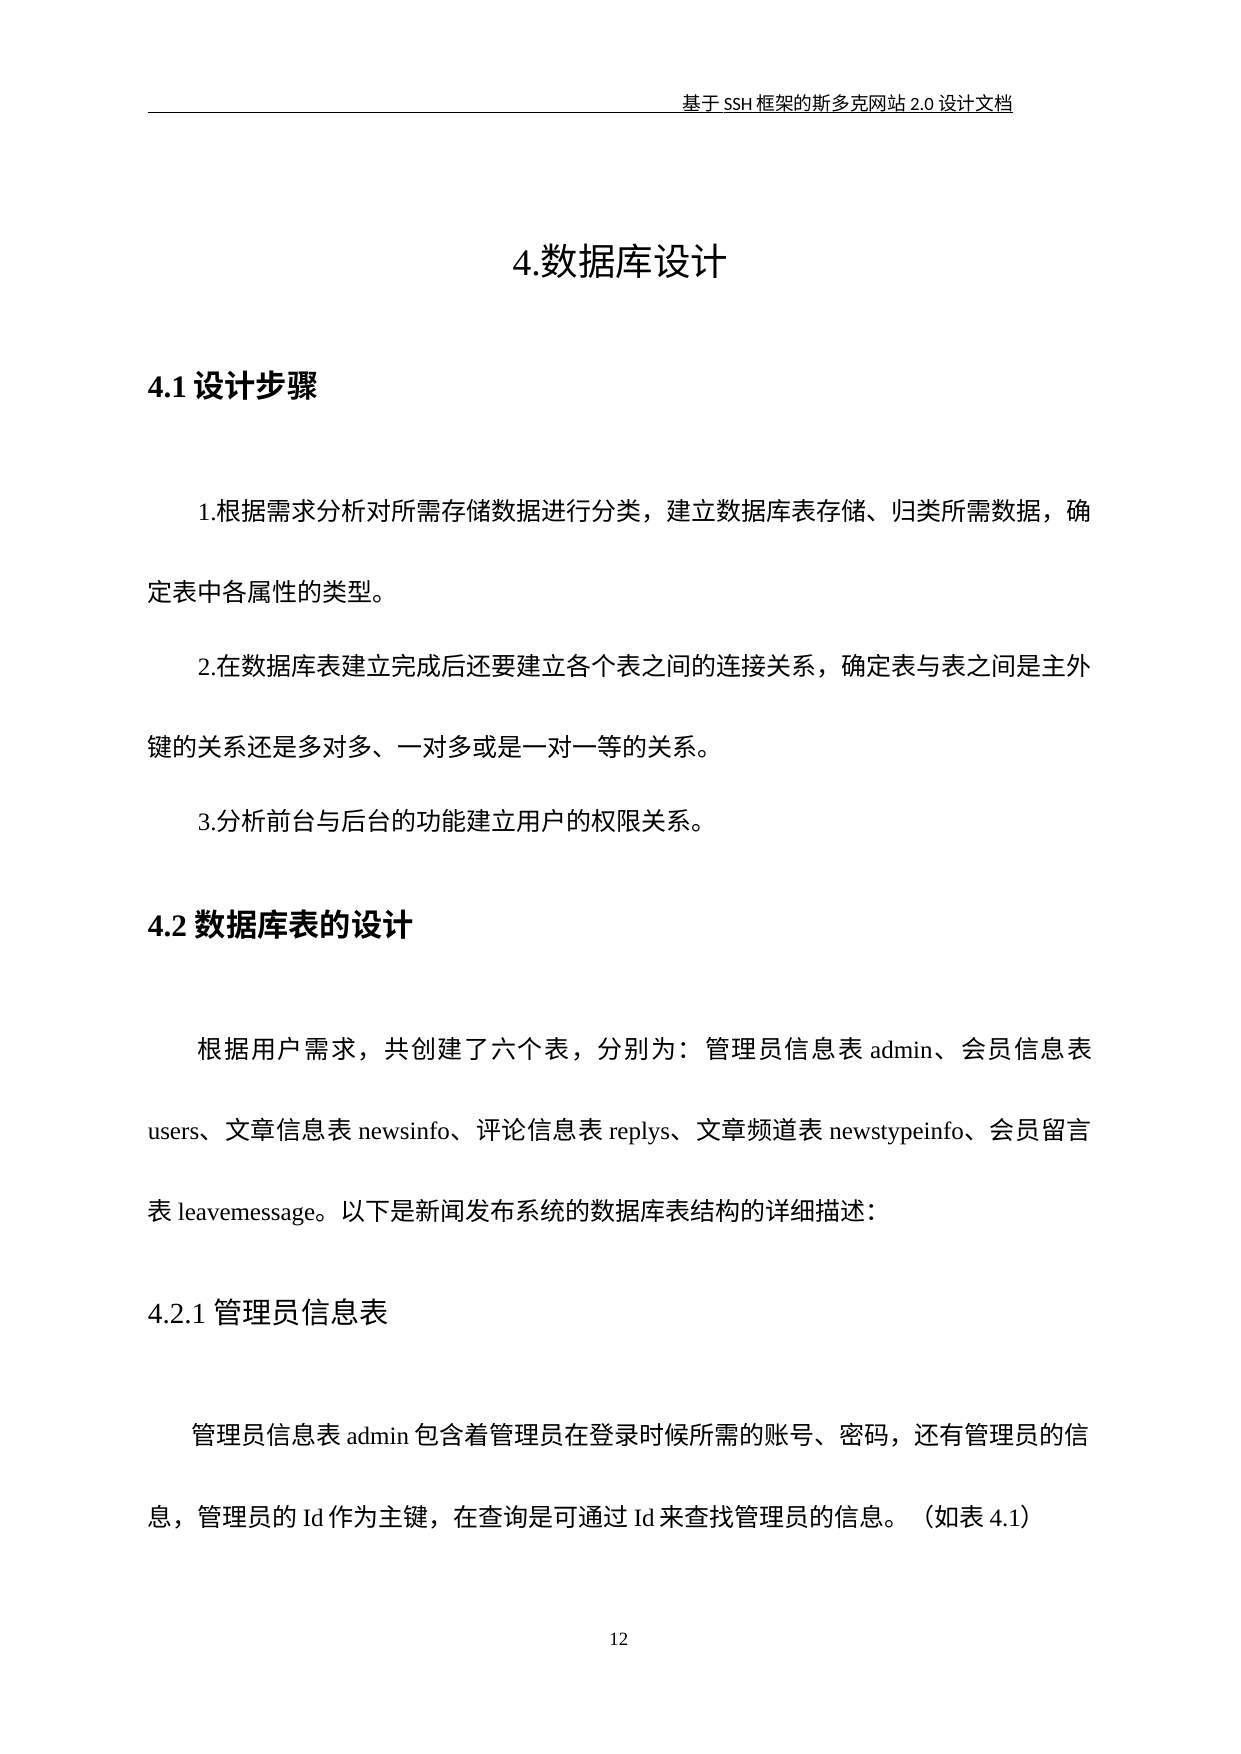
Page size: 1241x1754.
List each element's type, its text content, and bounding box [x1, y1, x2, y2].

text 3.分析前台与后台的功能建立用户的权限关系。 [148, 787, 1092, 852]
text 管理员信息表admin包含着管理员在登录时候所需的账号、密码，还有管理员的信息，管理员的Id作为主键，在查询是可通过Id来查找管理员的信息。（如表4.1） [148, 1401, 1092, 1548]
subtitle 4.2 数据库表的设计 [148, 890, 1092, 955]
text 1.根据需求分析对所需存储数据进行分类，建立数据库表存储、归类所需数据，确定表中各属性的类型。 [148, 477, 1092, 623]
subtitle 4.1设计步骤 [148, 352, 1092, 417]
text 2.在数据库表建立完成后还要建立各个表之间的连接关系，确定表与表之间是主外键的关系还是多对多、一对多或是一对一等的关系。 [148, 632, 1092, 778]
text 根据用户需求，共创建了六个表，分别为：管理员信息表admin、会员信息表users、文章信息表newsinfo、评论信息表replys、文章频道表newstypeinfo、会员留言表leavemessage。以下是新闻发布系统的数据库表结构的详细描述： [148, 1015, 1092, 1242]
subtitle 4.2.1 管理员信息表 [148, 1278, 1092, 1343]
subtitle 4.数据库设计 [148, 227, 1092, 292]
